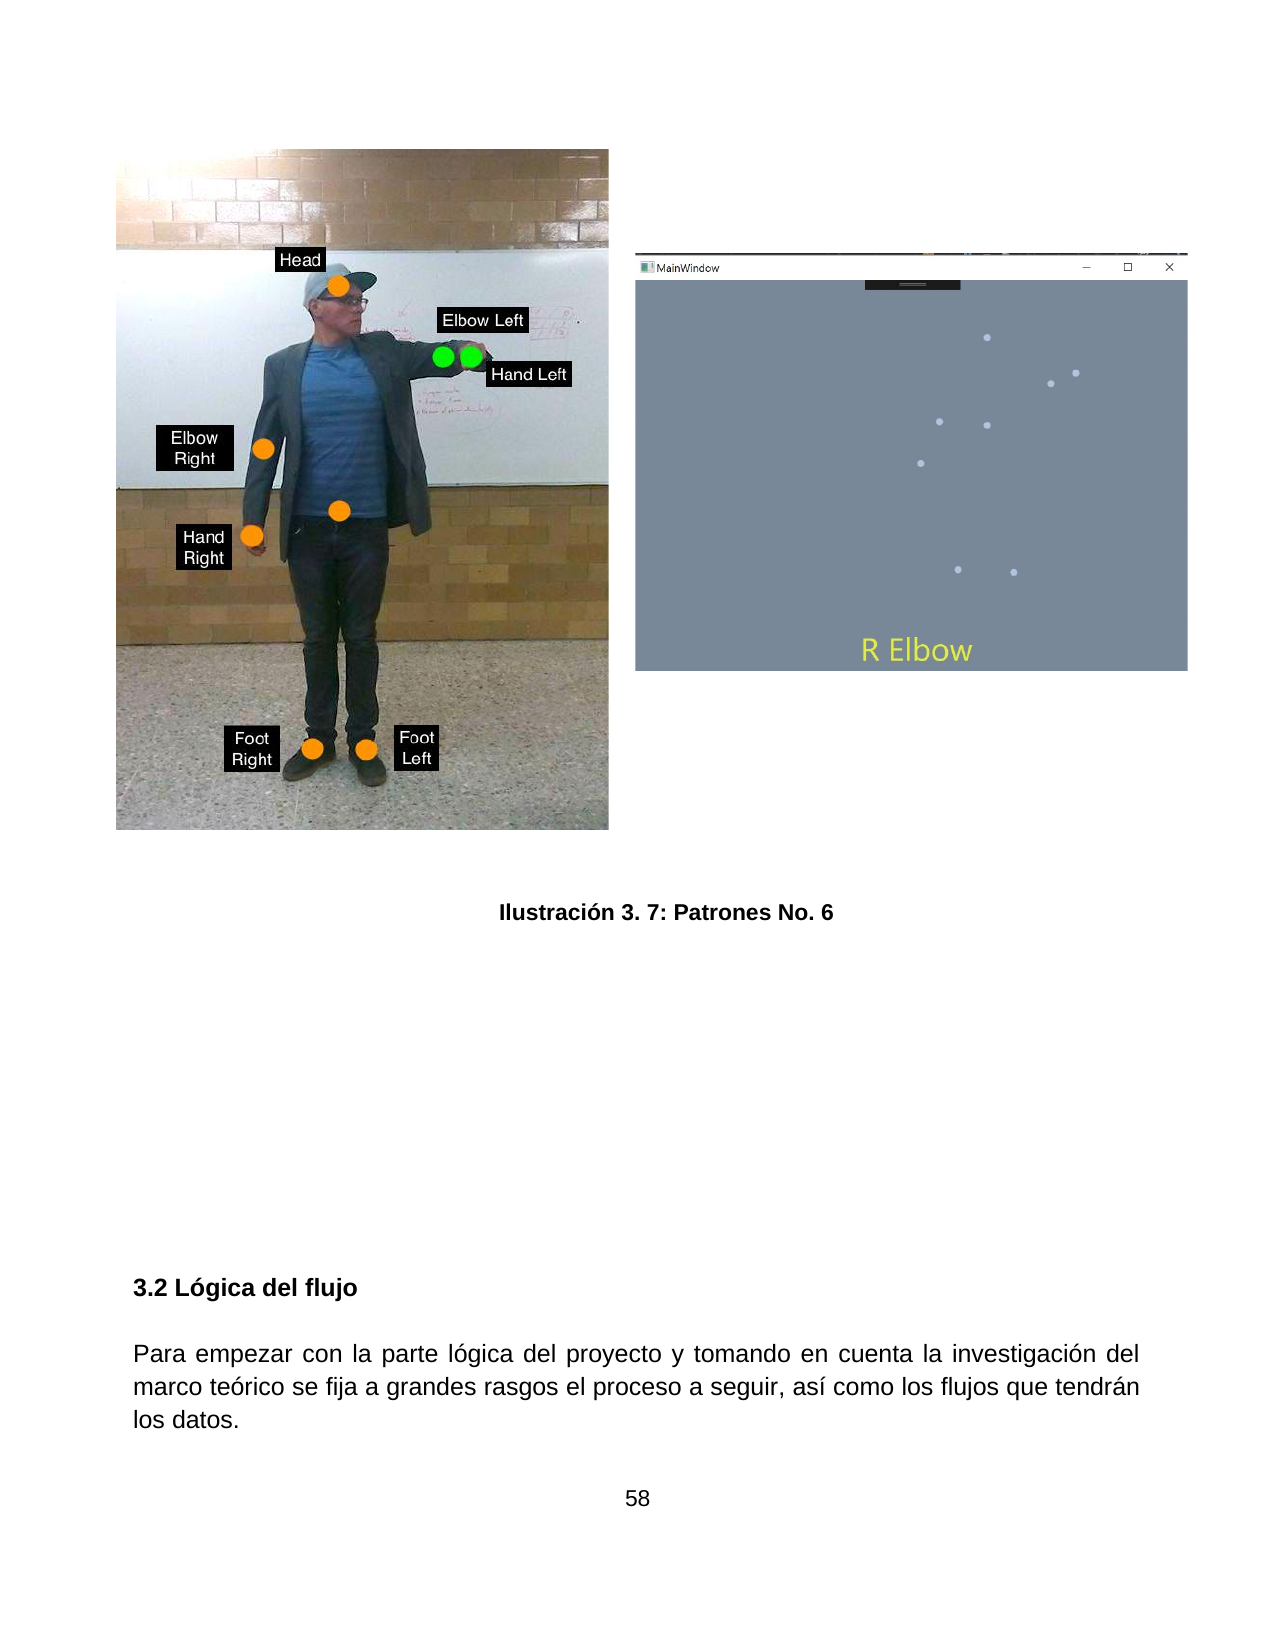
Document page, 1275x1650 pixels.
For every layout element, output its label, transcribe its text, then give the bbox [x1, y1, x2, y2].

picture [116, 149, 609, 830]
picture [635, 253, 1188, 671]
text Para empezar con la parte lógica del proyecto y tomando en cuenta la investigación del marco teórico se fija a grandes rasgos el proceso a seguir, así como los flujos que tendrán los datos. [133, 1339, 1142, 1433]
subtitle 3.2 Lógica del flujo [133, 1273, 1142, 1301]
